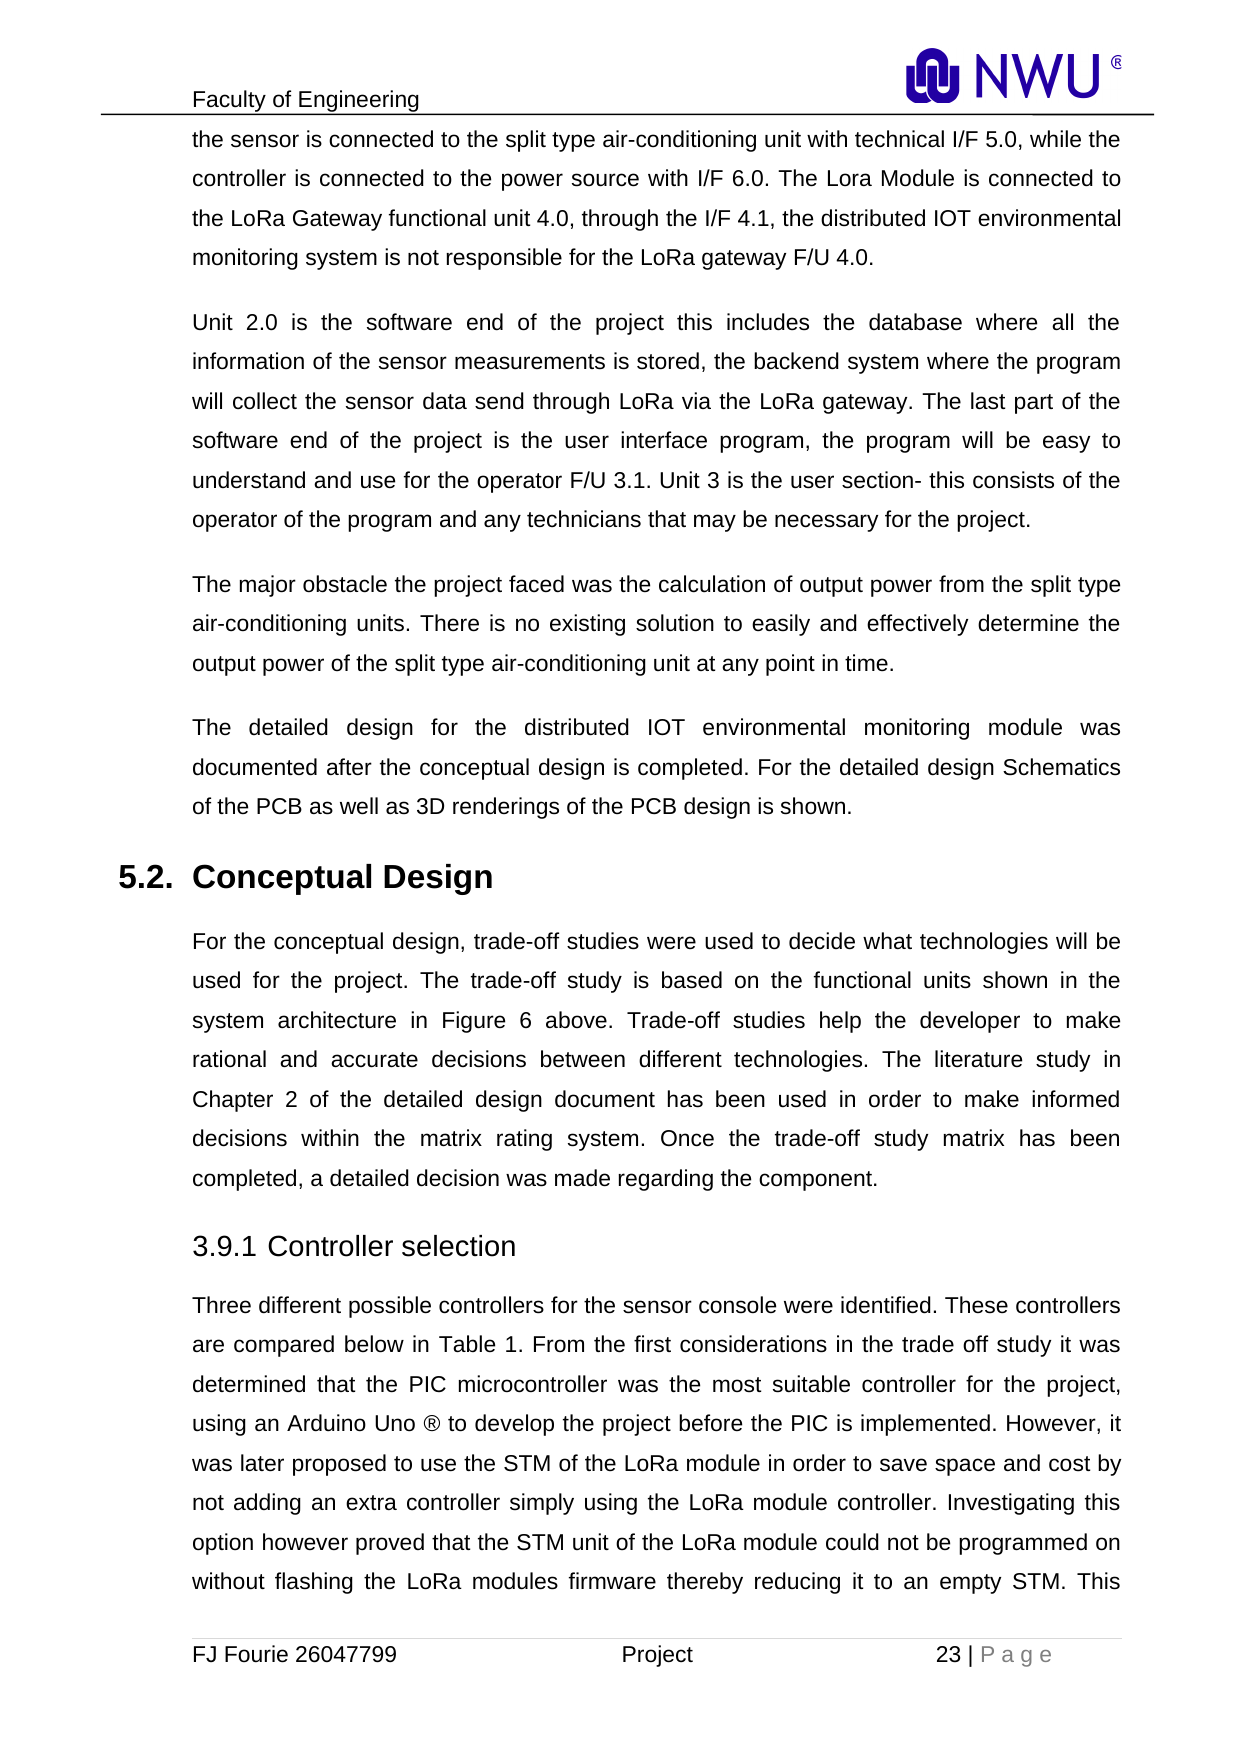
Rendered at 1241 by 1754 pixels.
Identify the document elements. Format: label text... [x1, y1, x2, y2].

text For the conceptual design, trade-off studies were used to decide what technologies will be used for the project. The trade-off study is based on the functional units shown in the system architecture in Figure 6 above. Trade-off studies help the developer to make rational and accurate decisions between different technologies. The literature study in Chapter 2 of the detailed design document has been used in order to make informed decisions within the matrix rating system. Once the trade-off study matrix has been completed, a detailed decision was made regarding the component. [192, 928, 1122, 1191]
picture [905, 48, 1122, 103]
subtitle Conceptual Design [118, 857, 1122, 896]
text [192, 126, 1122, 271]
text Unit 2.0 is the software end of the project this includes the database where all the information of the sensor measurements is stored, the backend system where the program will collect the sensor data send through LoRa via the LoRa gateway. The last part of the software end of the project is the user interface program, the program will be easy to understand and use for the operator F/U 3.1. Unit 3 is the user section- this consists of the operator of the program and any technicians that may be necessary for the project. [192, 309, 1122, 532]
text The detailed design for the distributed IOT environmental monitoring module was documented after the conceptual design is completed. For the detailed design Schematics of the PCB as well as 3D renderings of the PCB design is shown. [192, 714, 1122, 819]
subtitle Controller selection [192, 1229, 1122, 1262]
text The major obstacle the project faced was the calculation of output power from the split type air-conditioning units. There is no existing solution to easily and effectively determine the output power of the split type air-conditioning unit at any point in time. [192, 571, 1122, 676]
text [192, 1292, 1122, 1594]
